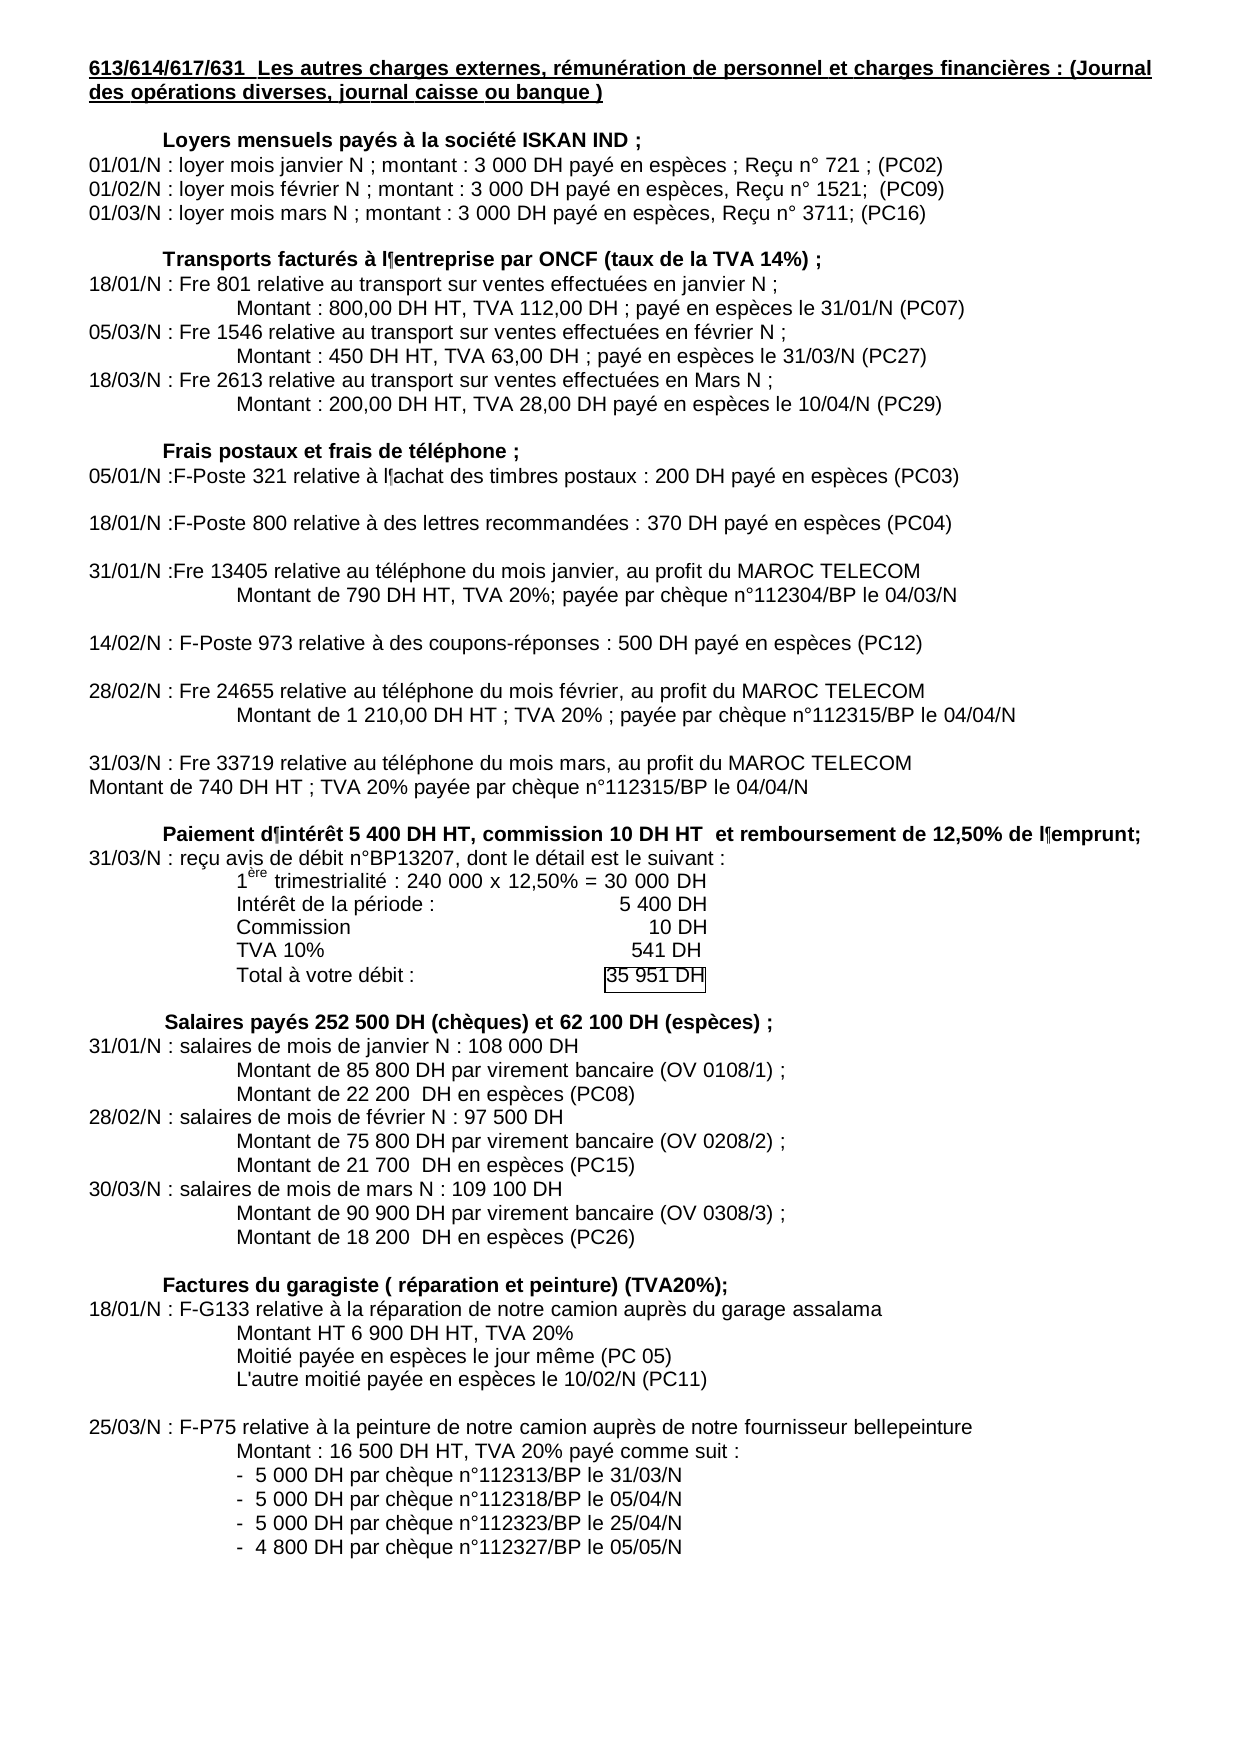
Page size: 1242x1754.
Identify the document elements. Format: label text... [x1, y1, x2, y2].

text Factures du garagiste ( réparation et peinture) (TVA20%); [162, 1272, 1164, 1296]
text Montant HT 6 900 DH HT, TVA 20% [236, 1321, 1164, 1345]
text - 5 000 DH par chèque n°112318/BP le 05/04/N [236, 1487, 1164, 1511]
text - 4 800 DH par chèque n°112327/BP le 05/05/N [236, 1535, 1164, 1559]
text 31/03/N : reçu avis de débit n°BP13207, dont le détail est le suivant : [88, 846, 1164, 869]
text - 5 000 DH par chèque n°112313/BP le 31/03/N [236, 1463, 1164, 1487]
text 18/03/N : Fre 2613 relative au transport sur ventes effectuées en Mars N ; [88, 368, 1164, 392]
text Montant de 1 210,00 DH HT ; TVA 20% ; payée par chèque n°112315/BP le 04/04/N [236, 703, 1021, 727]
text 613/614/617/631 Les autres charges externes, rémunération de personnel et charges financières : (Journal des opérations diverses, journal caisse ou banque ) [88, 56, 1157, 104]
text Montant : 800,00 DH HT, TVA 112,00 DH ; payé en espèces le 31/01/N (PC07) [236, 296, 972, 320]
text Total à votre débit : 35 951 DH [236, 963, 710, 986]
text Montant de 90 900 DH par virement bancaire (OV 0308/3) ; Montant de 18 200 DH en espèces (PC26) [236, 1201, 789, 1249]
text Montant : 200,00 DH HT, TVA 28,00 DH payé en espèces le 10/04/N (PC29) [236, 392, 949, 416]
text 05/01/N :F-Poste 321 relative à l¶achat des timbres postaux : 200 DH payé en espèces (PC03) [88, 463, 1164, 487]
text 18/01/N : Fre 801 relative au transport sur ventes effectuées en janvier N ; [88, 272, 1164, 296]
text Montant : 450 DH HT, TVA 63,00 DH ; payé en espèces le 31/03/N (PC27) [236, 344, 932, 368]
text 31/01/N :Fre 13405 relative au téléphone du mois janvier, au profit du MAROC TELECOM Montant de 790 DH HT, TVA 20%; payée par chèque n°112304/BP le 04/03/N [88, 559, 963, 607]
text Frais postaux et frais de téléphone ; [162, 439, 1164, 463]
text Moitié payée en espèces le jour même (PC 05) L'autre moitié payée en espèces le 10/02/N (PC11) [236, 1346, 713, 1391]
text 18/01/N :F-Poste 800 relative à des lettres recommandées : 370 DH payé en espèces (PC04) [88, 511, 1164, 535]
text 14/02/N : F-Poste 973 relative à des coupons-réponses : 500 DH payé en espèces (PC12) [88, 631, 1164, 655]
text - 5 000 DH par chèque n°112323/BP le 25/04/N [236, 1511, 1164, 1535]
text 01/03/N : loyer mois mars N ; montant : 3 000 DH payé en espèces, Reçu n° 3711; (PC16) [88, 200, 1164, 224]
text 01/02/N : loyer mois février N ; montant : 3 000 DH payé en espèces, Reçu n° 1521; (PC09) [88, 176, 1164, 200]
text 18/01/N : F-G133 relative à la réparation de notre camion auprès du garage assalama [88, 1297, 1164, 1321]
text 31/01/N : salaires de mois de janvier N : 108 000 DH [88, 1034, 1164, 1058]
text 05/03/N : Fre 1546 relative au transport sur ventes effectuées en février N ; [88, 320, 1164, 344]
text Loyers mensuels payés à la société ISKAN IND ; [162, 128, 1164, 152]
text Montant de 75 800 DH par virement bancaire (OV 0208/2) ; Montant de 21 700 DH en espèces (PC15) [236, 1129, 789, 1177]
text 28/02/N : salaires de mois de février N : 97 500 DH [88, 1106, 1164, 1129]
text Salaires payés 252 500 DH (chèques) et 62 100 DH (espèces) ; [159, 1010, 778, 1034]
text 30/03/N : salaires de mois de mars N : 109 100 DH [88, 1177, 1164, 1201]
text Paiement d¶intérêt 5 400 DH HT, commission 10 DH HT et remboursement de 12,50% de l¶emprunt; [162, 822, 1164, 846]
text 01/01/N : loyer mois janvier N ; montant : 3 000 DH payé en espèces ; Reçu n° 721 ; (PC02) [88, 152, 1164, 176]
text 1ère trimestrialité : 240 000 x 12,50% = 30 000 DH Intérêt de la période : 5 400 DH Commission 10 DH TVA 10% 541 DH [236, 871, 707, 962]
text Transports facturés à l¶entreprise par ONCF (taux de la TVA 14%) ; [162, 247, 1164, 271]
text 25/03/N : F-P75 relative à la peinture de notre camion auprès de notre fournisseur bellepeinture [88, 1415, 1164, 1439]
text 28/02/N : Fre 24655 relative au téléphone du mois février, au profit du MAROC TELECOM [88, 679, 1164, 703]
text Montant : 16 500 DH HT, TVA 20% payé comme suit : [236, 1439, 1164, 1463]
text 31/03/N : Fre 33719 relative au téléphone du mois mars, au profit du MAROC TELECOM Montant de 740 DH HT ; TVA 20% payée par chèque n°112315/BP le 04/04/N [88, 751, 915, 799]
text Montant de 85 800 DH par virement bancaire (OV 0108/1) ; Montant de 22 200 DH en espèces (PC08) [236, 1058, 789, 1106]
